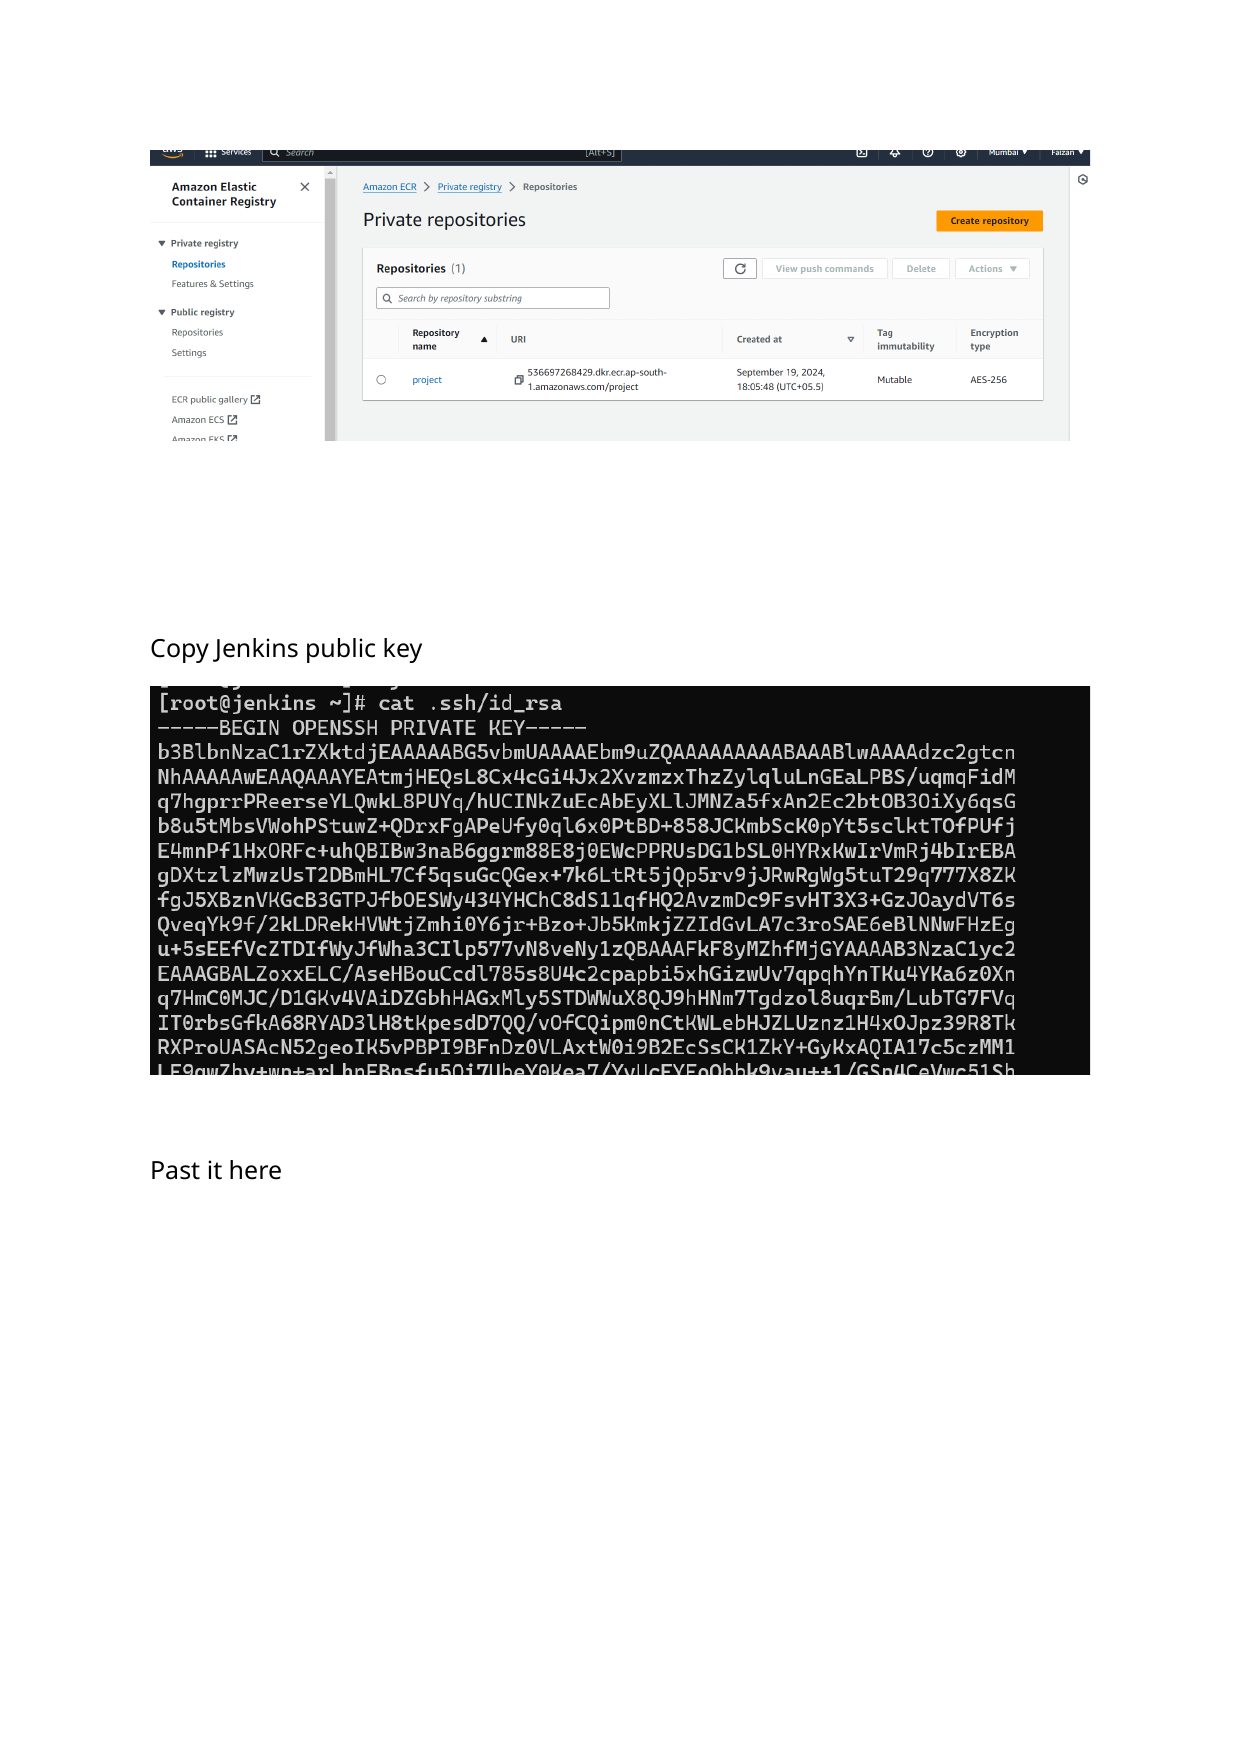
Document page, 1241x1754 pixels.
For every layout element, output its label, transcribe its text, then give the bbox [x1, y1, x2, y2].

text Past it here [150, 1152, 1090, 1186]
picture [150, 686, 1091, 1075]
text Copy Jenkins public key [150, 630, 1090, 664]
picture [150, 150, 1091, 441]
